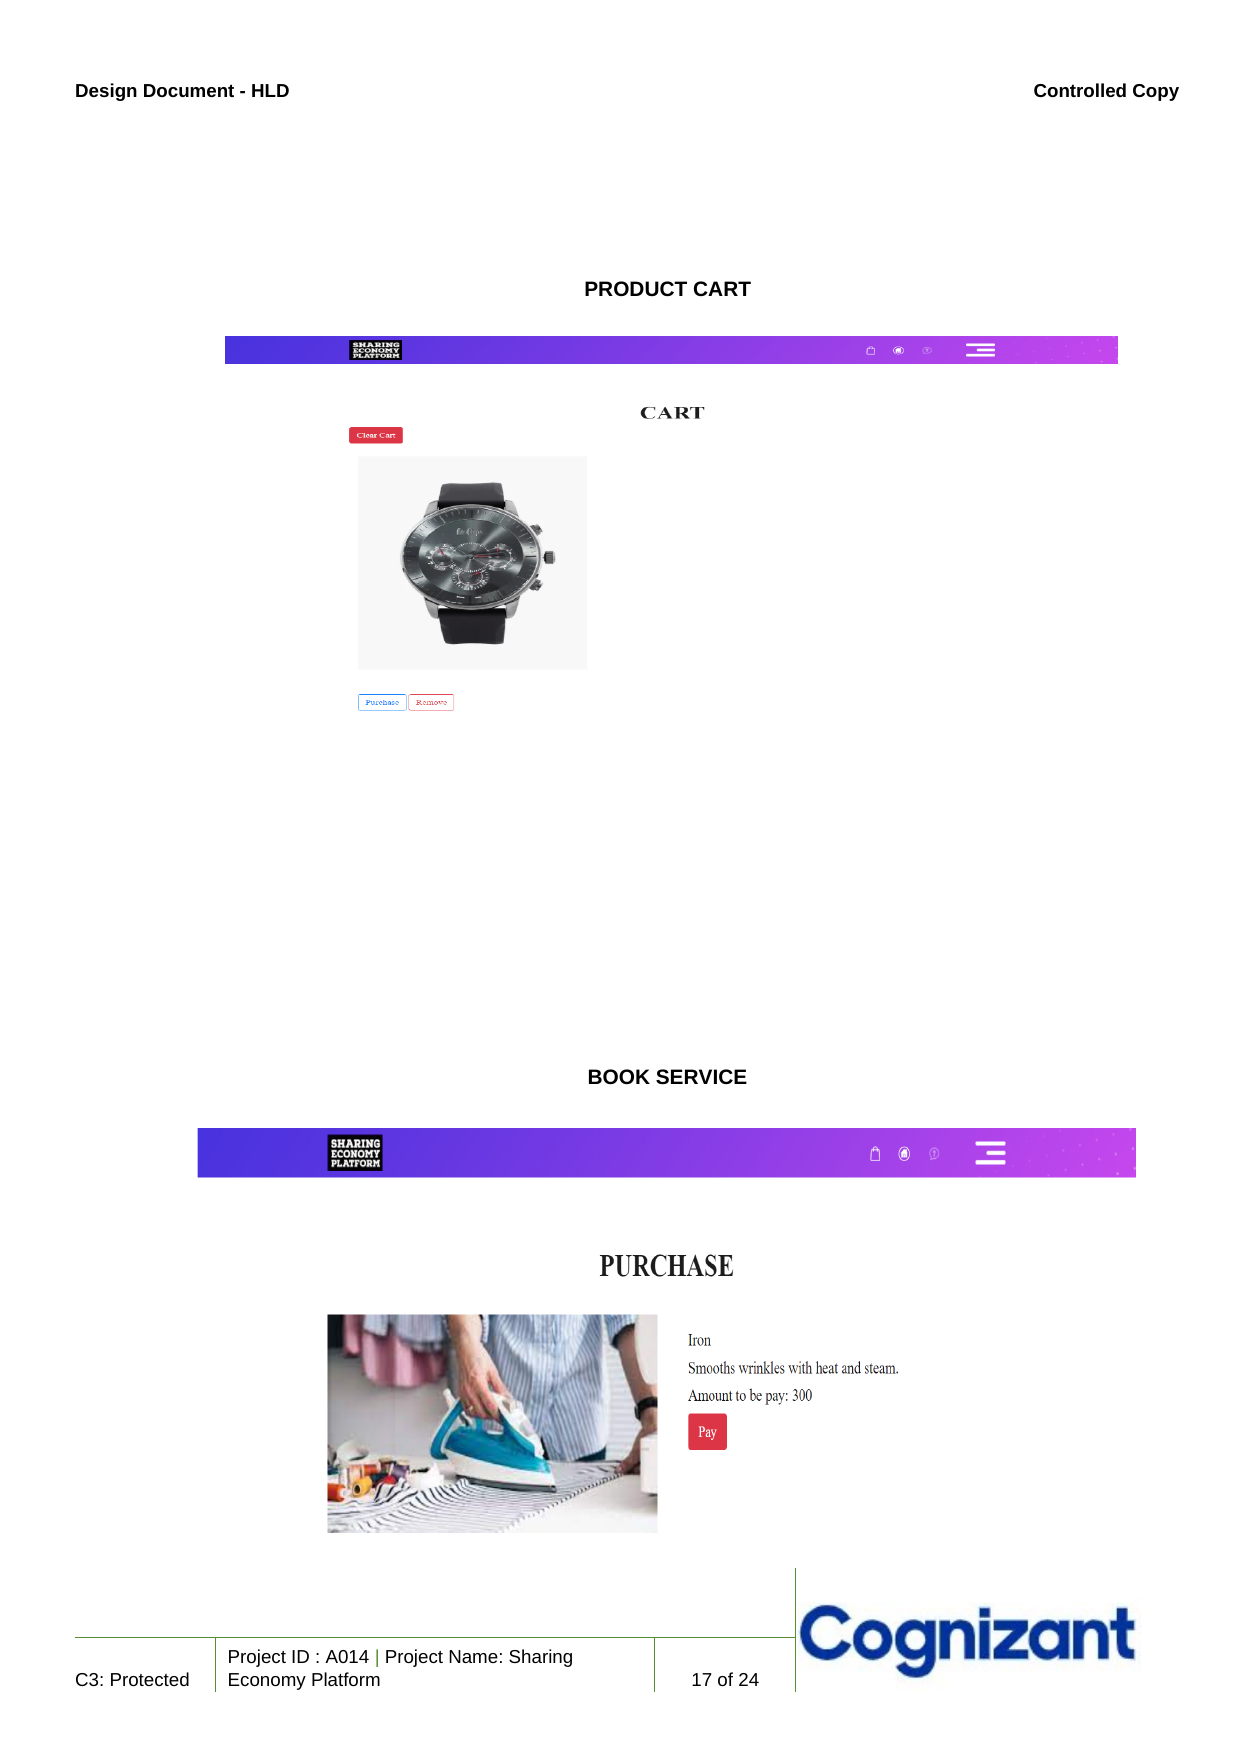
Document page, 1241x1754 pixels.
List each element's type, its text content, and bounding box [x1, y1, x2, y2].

text BOOK SERVICE [150, 1065, 1185, 1089]
text PRODUCT CART [150, 277, 1185, 301]
picture [197, 1128, 1142, 1692]
picture [225, 336, 1118, 769]
